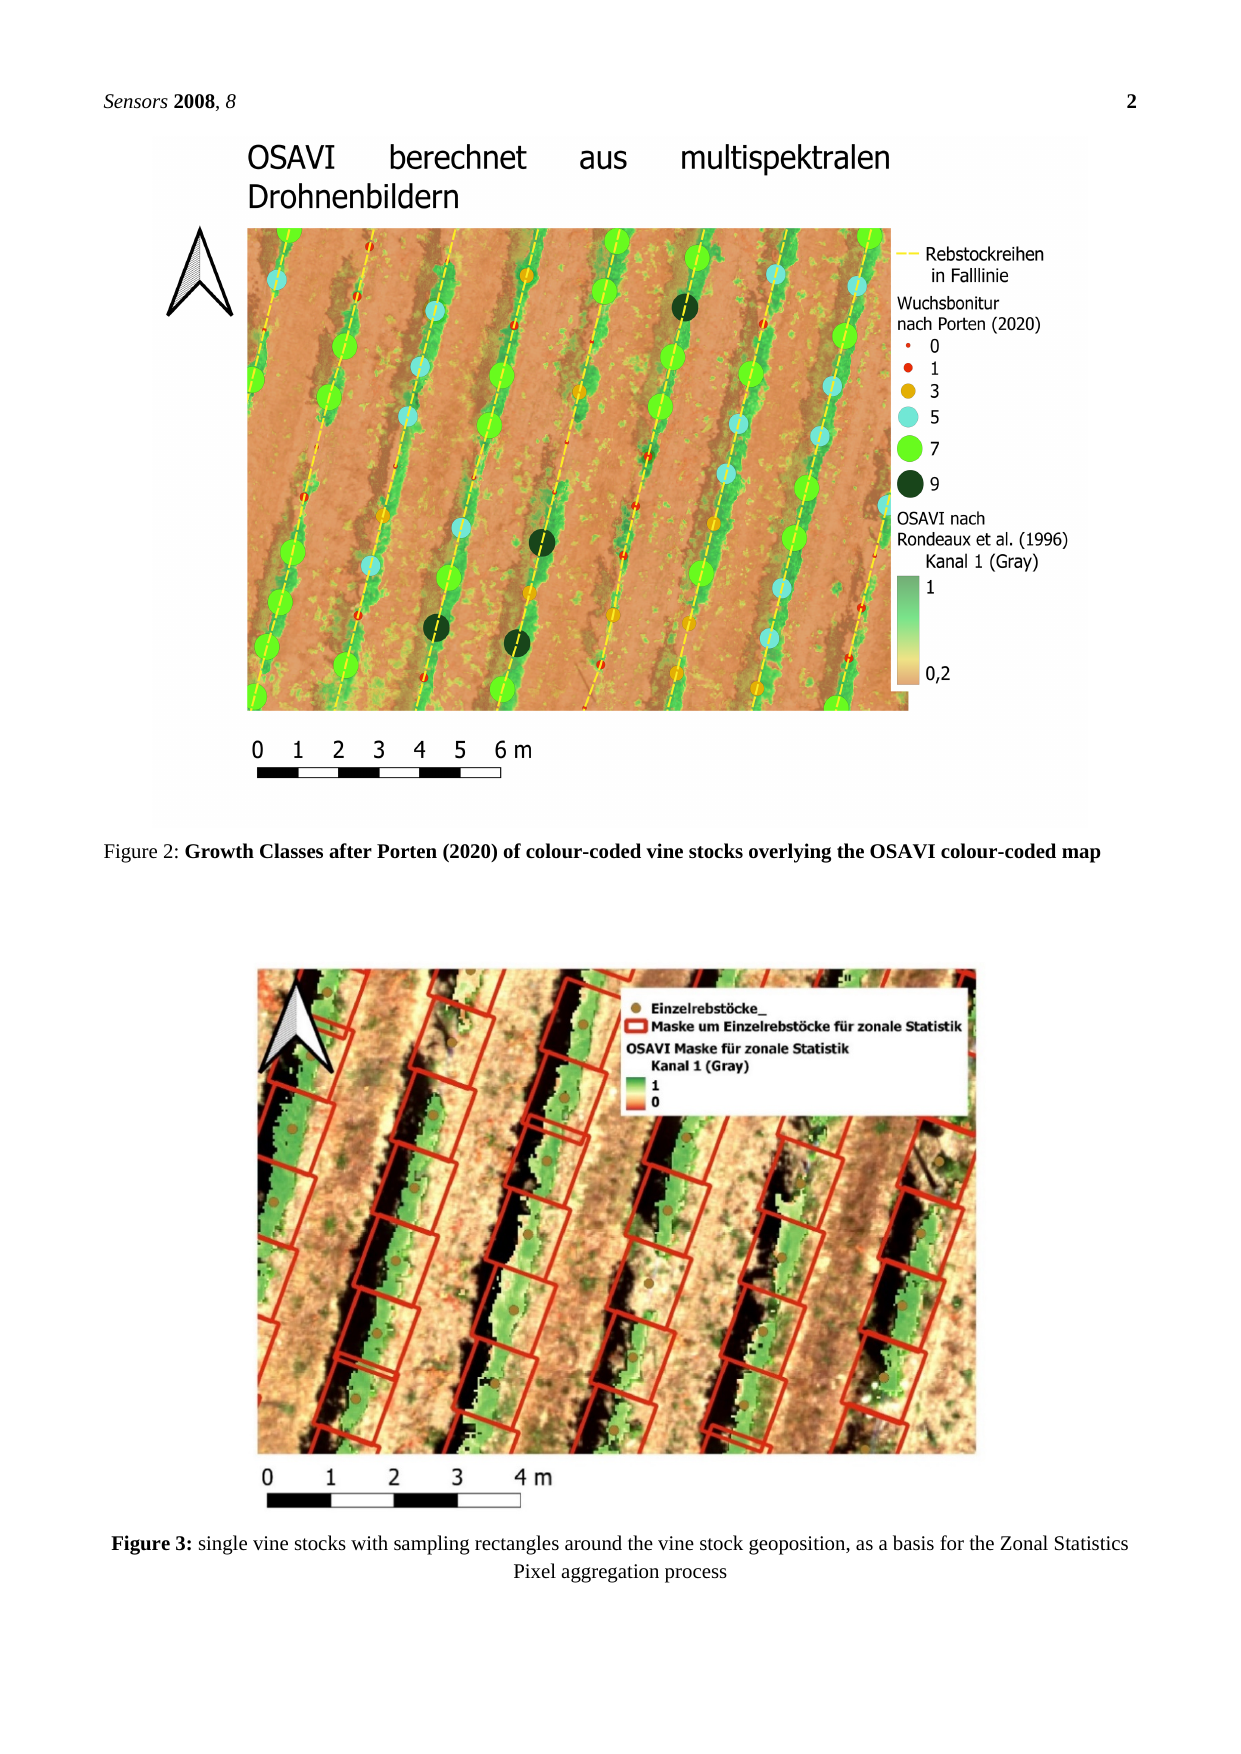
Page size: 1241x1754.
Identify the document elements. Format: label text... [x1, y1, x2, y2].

text Figure 3: single vine stocks with sampling rectangles around the vine stock geoposition, as a basis for the Zonal Statistics Pixel aggregation process [103, 1531, 1137, 1583]
picture [211, 941, 1029, 1520]
picture [152, 136, 1089, 828]
